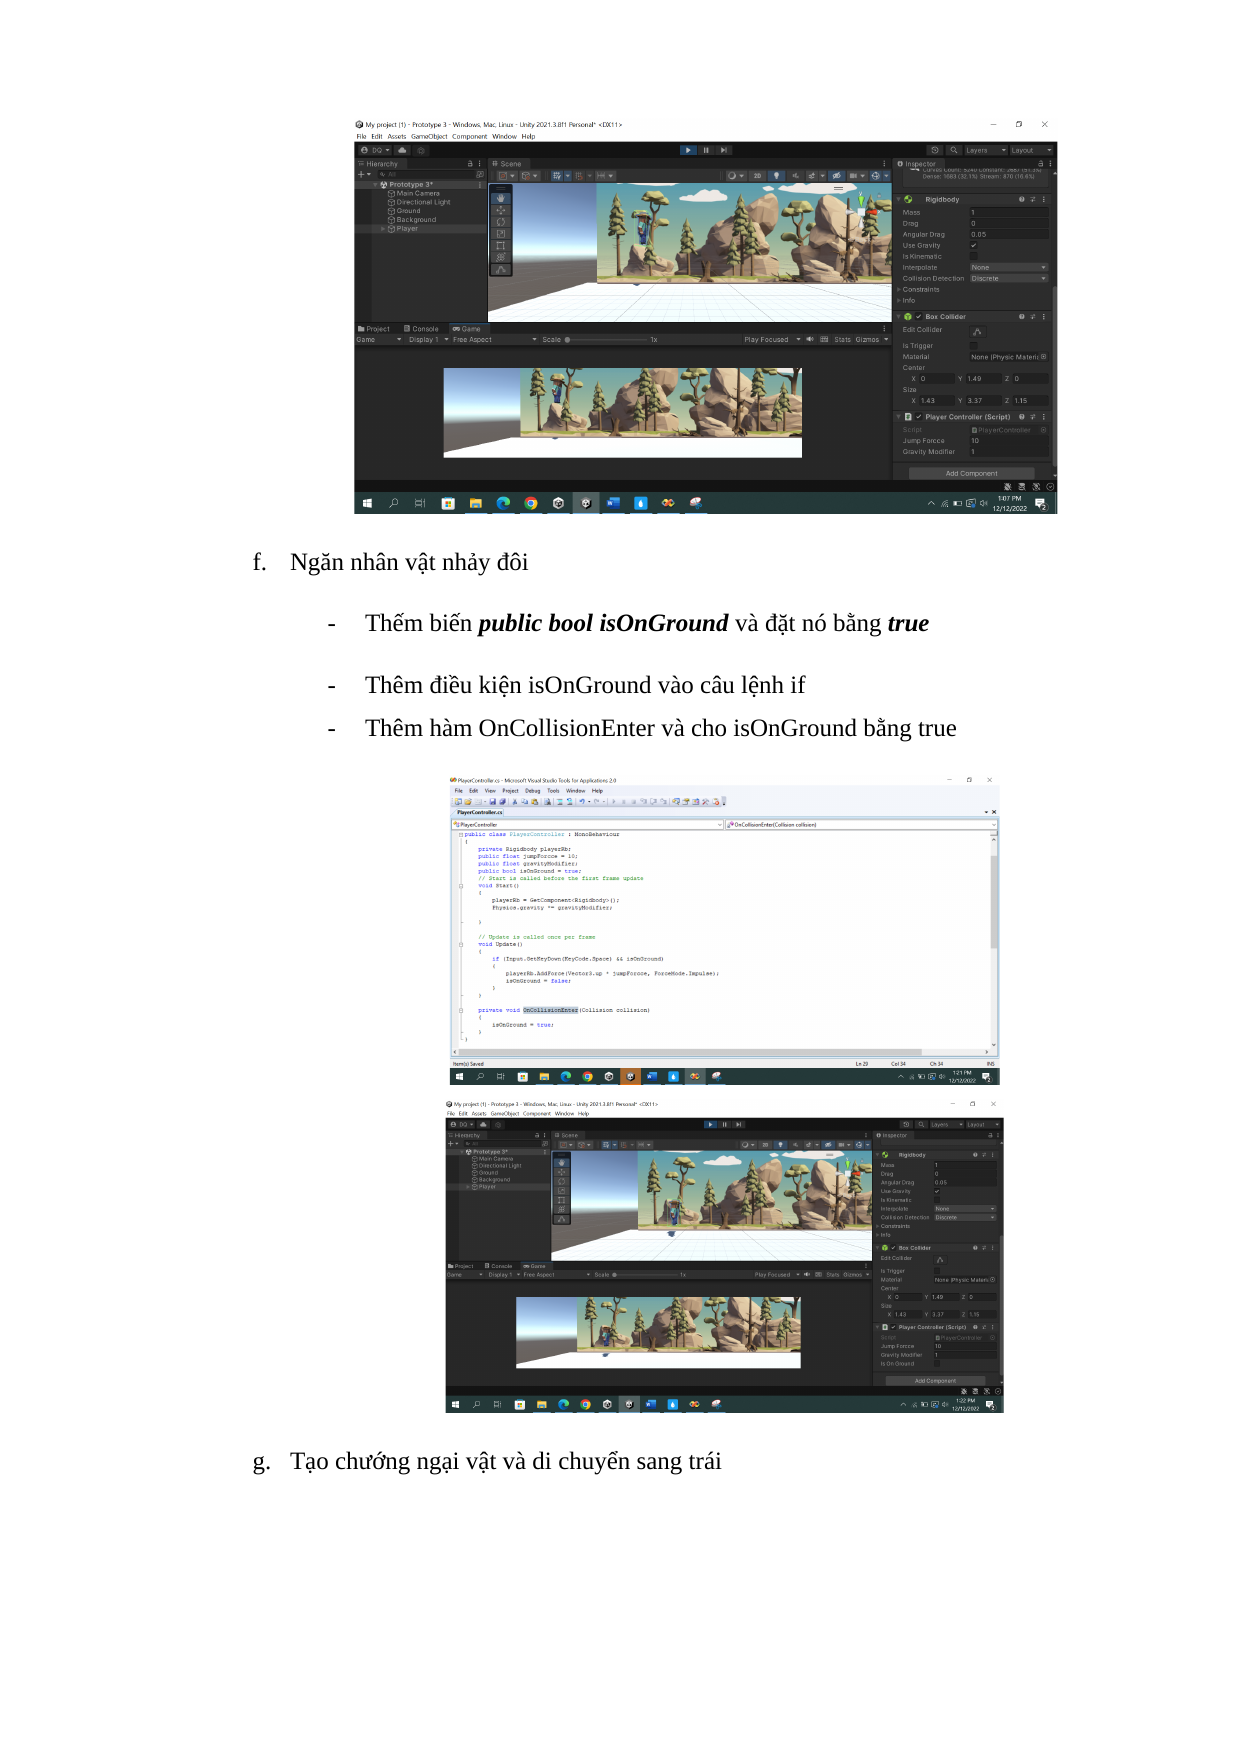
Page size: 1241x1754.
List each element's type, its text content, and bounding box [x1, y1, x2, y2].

list Thếm biến public bool isOnGround và đặt nó bằng true [327, 608, 1122, 637]
list Thêm hàm OnCollisionEnter và cho isOnGround bằng true [327, 713, 1122, 742]
picture [449, 775, 1000, 1085]
picture [445, 1099, 1004, 1413]
list Ngăn nhân vật nhảy đôi [252, 547, 1122, 575]
picture [354, 118, 1058, 514]
list Tạo chướng ngại vật và di chuyển sang trái [252, 1446, 1122, 1475]
list Thêm điều kiện isOnGround vào câu lệnh if [327, 670, 1122, 699]
